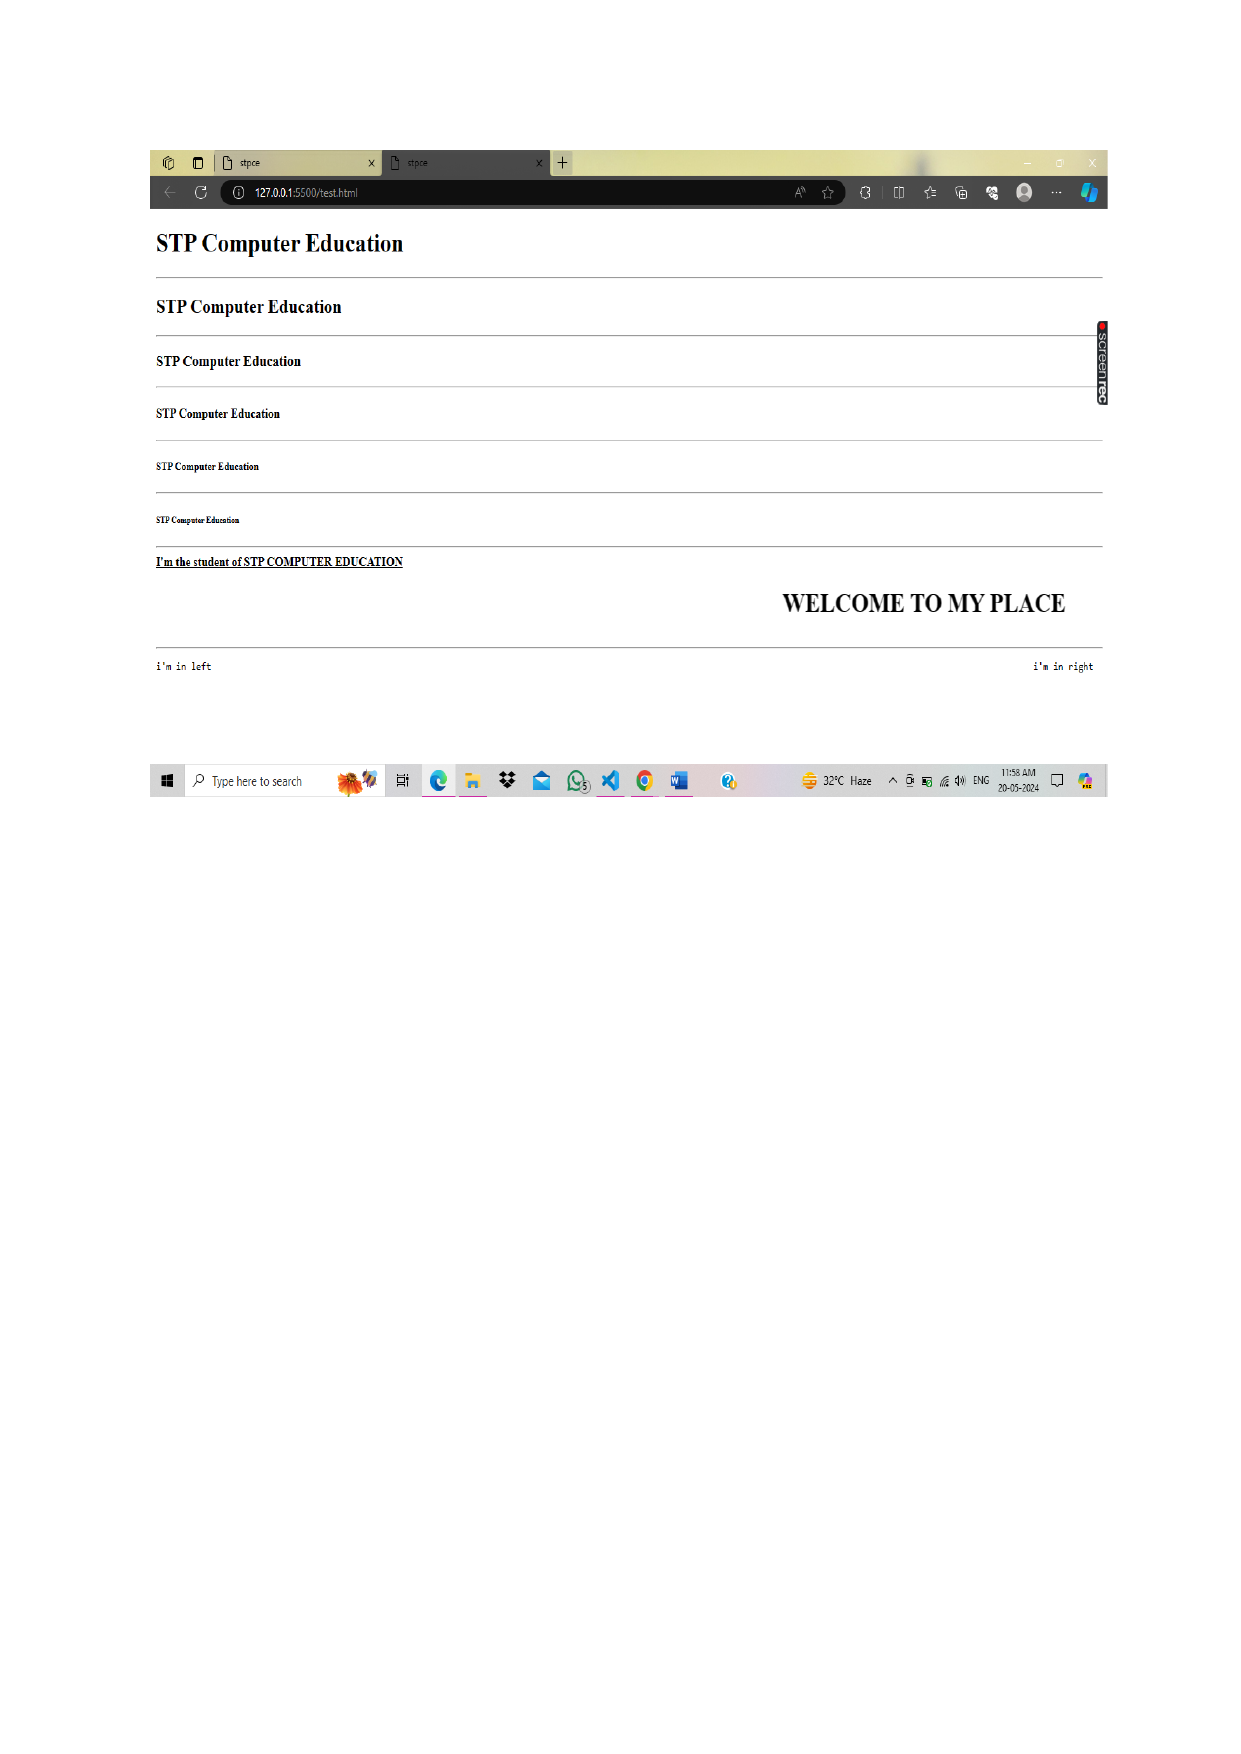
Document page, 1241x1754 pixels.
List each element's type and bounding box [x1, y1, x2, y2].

picture [150, 150, 1108, 797]
